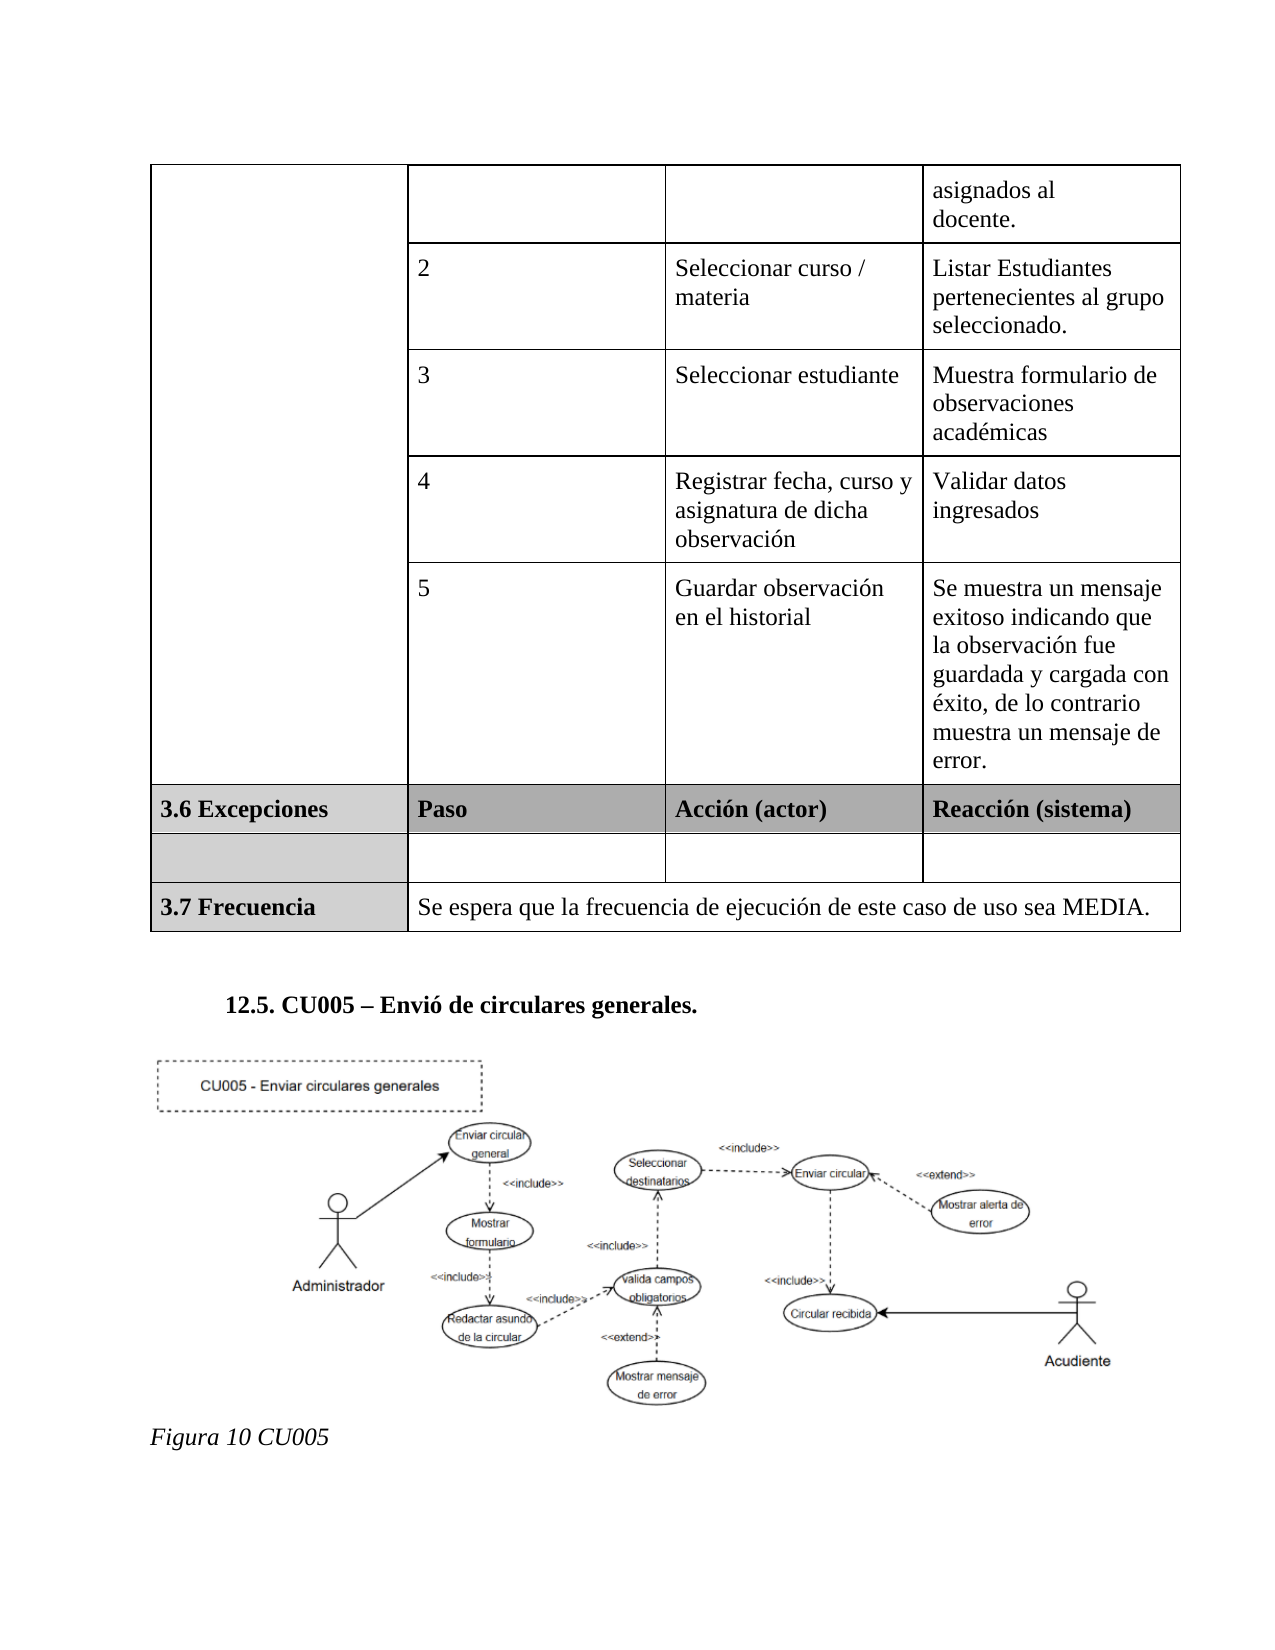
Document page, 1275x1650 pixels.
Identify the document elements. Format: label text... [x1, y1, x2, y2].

table_cell [924, 834, 1180, 882]
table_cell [666, 166, 922, 242]
table_cell Reacción (sistema) [924, 785, 1180, 832]
table_cell Validar datos ingresados [924, 457, 1180, 562]
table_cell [924, 166, 1180, 242]
table_cell Acción (actor) [666, 785, 922, 832]
table_cell 3 [409, 350, 665, 455]
table_cell 3.6 Excepciones [152, 785, 407, 832]
table_cell 3.7 Frecuencia [152, 883, 407, 931]
table_cell [666, 834, 922, 882]
table_cell Se espera que la frecuencia de ejecución de este caso de uso sea MEDIA. [409, 883, 1180, 931]
table_cell Seleccionar estudiante [666, 350, 922, 455]
table_cell Muestra formulario de observaciones académicas [924, 350, 1180, 455]
table_cell Registrar fecha, curso y asignatura de dicha observación [666, 457, 922, 562]
table_cell [152, 834, 407, 882]
table_cell 5 [409, 563, 665, 783]
table_cell [409, 834, 665, 882]
table_cell Paso [409, 785, 665, 832]
table_cell Seleccionar curso / materia [666, 244, 922, 349]
table_cell 4 [409, 457, 665, 562]
subtitle 12.5. CU005 – Envió de circulares generales. [150, 990, 1125, 1018]
table_cell Se muestra un mensaje exitoso indicando que la observación fue guardada y cargada con éxito, de lo contrario muestra un mensaje de error. [924, 563, 1180, 783]
table_cell 1 [409, 166, 665, 242]
table_cell 2 [409, 244, 665, 349]
picture [150, 1047, 1125, 1410]
table_cell Guardar observación en el historial [666, 563, 922, 783]
table_cell Listar Estudiantes pertenecientes al grupo seleccionado. [924, 244, 1180, 349]
